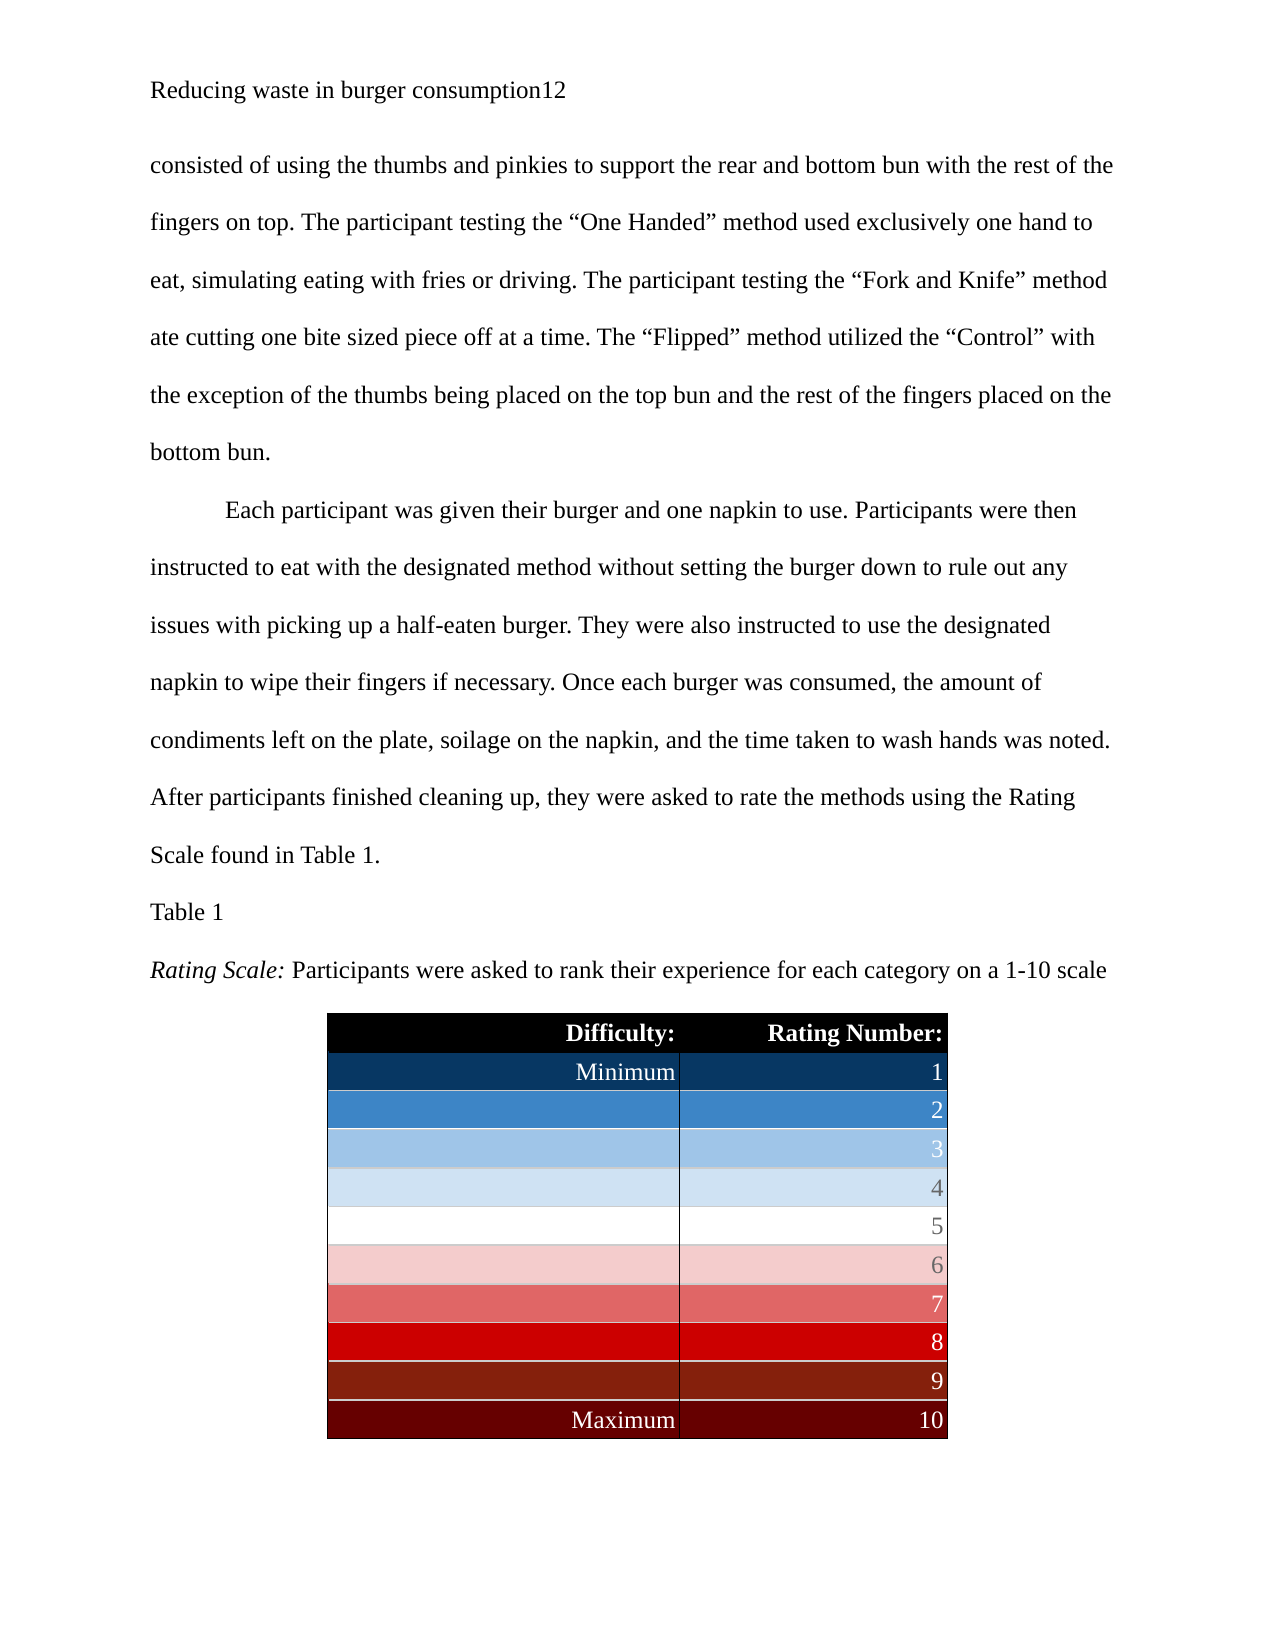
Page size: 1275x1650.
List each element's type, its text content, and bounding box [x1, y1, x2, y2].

table_cell [328, 1130, 679, 1167]
table_cell 9 [680, 1362, 947, 1399]
table_cell 8 [680, 1323, 947, 1360]
table_header Rating Number: [680, 1014, 947, 1051]
table_cell 1 [680, 1053, 947, 1090]
table_cell 2 [680, 1091, 947, 1128]
table_cell [328, 1323, 679, 1360]
table_cell [328, 1245, 679, 1283]
table_cell 7 [680, 1285, 947, 1322]
text Each participant was given their burger and one napkin to use. Participants were then instructed to eat with the designated method without setting the burger down to rule out any issues with picking up a half-eaten burger. They were also instructed to use the designated napkin to wipe their fingers if necessary. Once each burger was consumed, the amount of condiments left on the plate, soilage on the napkin, and the time taken to wash hands was noted. After participants finished cleaning up, they were asked to rate the methods using the Rating Scale found in Table 1. [150, 495, 1125, 869]
table_cell 5 [680, 1207, 947, 1244]
table_cell [328, 1361, 679, 1399]
table_header Difficulty: [328, 1014, 679, 1051]
table_cell 3 [680, 1130, 947, 1167]
table_cell [328, 1207, 679, 1244]
table_cell 6 [680, 1246, 947, 1283]
table_cell Maximum [328, 1400, 679, 1438]
table_cell [328, 1091, 679, 1128]
table_cell Minimum [328, 1052, 679, 1090]
table_cell [328, 1284, 679, 1322]
text Rating Scale: Participants were asked to rank their experience for each category on a 1-10 scale [150, 955, 1125, 984]
text Table 1 [150, 897, 1125, 926]
table_cell 10 [680, 1401, 947, 1438]
table_cell [328, 1168, 679, 1206]
table_cell 4 [680, 1169, 947, 1206]
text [150, 150, 1125, 466]
